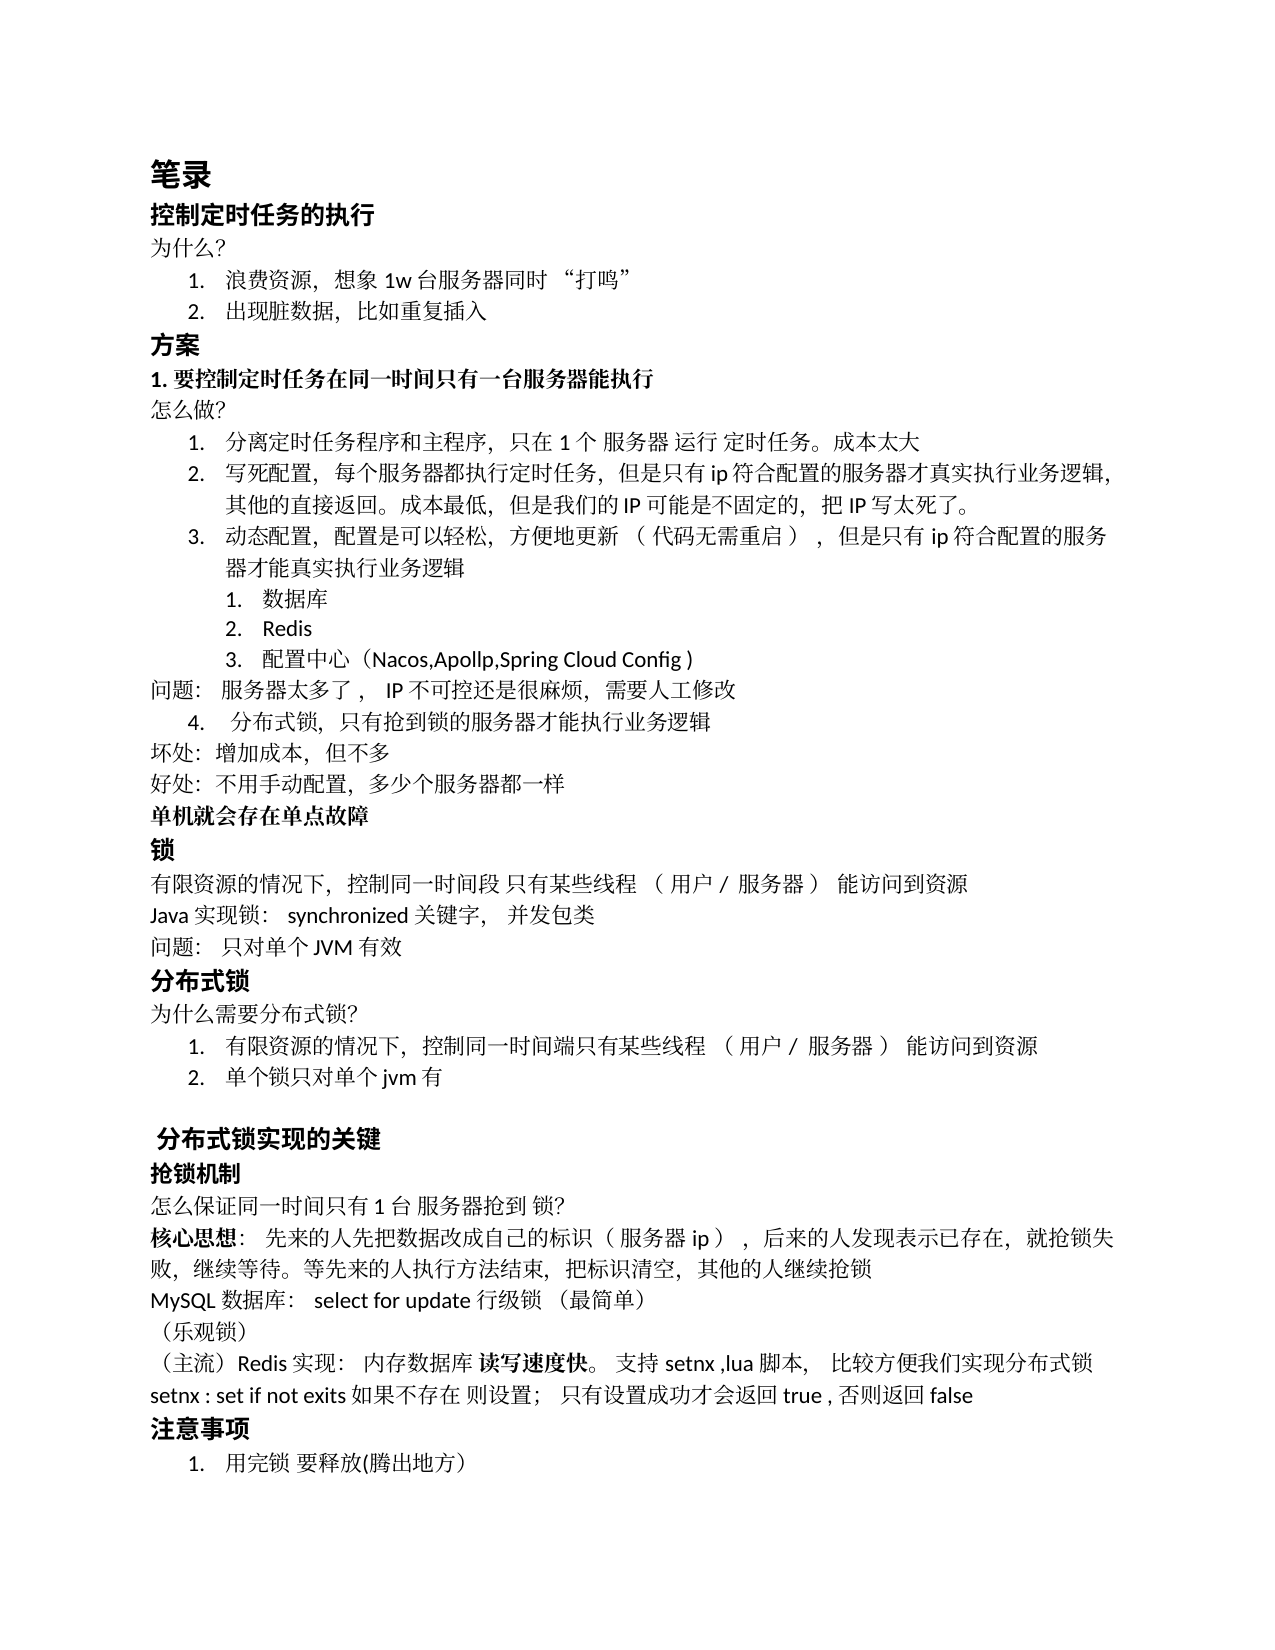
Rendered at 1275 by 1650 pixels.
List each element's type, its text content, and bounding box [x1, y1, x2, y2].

list 单个锁只对单个jvm有 [187, 1060, 1125, 1092]
text 核心思想： 先来的人先把数据改成自己的标识（ 服务器 ip ） ，后来的人发现表示已存在，就抢锁失败，继续等待。等先来的人执行方法结束，把标识清空，其他的人继续抢锁 [150, 1221, 1125, 1284]
text Java 实现锁： synchronized 关键字， 并发包类 [150, 898, 1125, 930]
list 出现脏数据，比如重复插入 [187, 294, 1125, 326]
text 怎么保证同一时间只有1 台 服务器抢到 锁？ [150, 1189, 1125, 1221]
text MySQL 数据库： select for update 行级锁 （最简单） [150, 1284, 1125, 1315]
list 数据库 [225, 582, 1125, 614]
text 问题： 服务器太多了 ， IP不可控还是很麻烦，需要人工修改 [150, 673, 1125, 705]
text 好处：不用手动配置，多少个服务器都一样 [150, 768, 1125, 799]
list 配置中心（Nacos,Apollp,Spring Cloud Config ) [225, 642, 1125, 673]
list 浪费资源，想象 1w台服务器同时 “打鸣” [187, 263, 1125, 294]
text 问题： 只对单个JVM 有效 [150, 930, 1125, 961]
list 写死配置，每个服务器都执行定时任务，但是只有ip符合配置的服务器才真实执行业务逻辑，其他的直接返回。成本最低，但是我们的IP 可能是不固定的，把 IP 写太死了。 [187, 456, 1125, 519]
list 有限资源的情况下，控制同一时间端只有某些线程 （ 用户 / 服务器 ） 能访问到资源 [187, 1029, 1125, 1060]
text 有限资源的情况下，控制同一时间段 只有某些线程 （ 用户 / 服务器 ） 能访问到资源 [150, 867, 1125, 898]
list 用完锁 要释放(腾出地方） [187, 1446, 1125, 1477]
text 怎么做？ [150, 393, 1125, 425]
text （乐观锁） [150, 1315, 1125, 1347]
text 1. 要控制定时任务在同一时间只有一台服务器能执行 [150, 362, 1125, 393]
list Redis [225, 614, 1125, 642]
list 分离定时任务程序和主程序，只在 1 个 服务器 运行 定时任务。成本太大 [187, 425, 1125, 456]
text setnx : set if not exits 如果不存在 则设置； 只有设置成功才会返回true , 否则返回false [150, 1378, 1125, 1409]
text 为什么需要分布式锁？ [150, 997, 1125, 1029]
text （主流）Redis 实现： 内存数据库 读写速度快。 支持 setnx ,lua 脚本， 比较方便我们实现分布式锁 [150, 1347, 1125, 1378]
list 动态配置，配置是可以轻松，方便地更新 （ 代码无需重启 ） ，但是只有 ip 符合配置的服务器才能真实执行业务逻辑 [187, 519, 1125, 582]
text 为什么？ [150, 231, 1125, 263]
text 单机就会存在单点故障 [150, 799, 1125, 831]
text 坏处：增加成本，但不多 [150, 736, 1125, 768]
list 分布式锁，只有抢到锁的服务器才能执行业务逻辑 [187, 705, 1125, 736]
